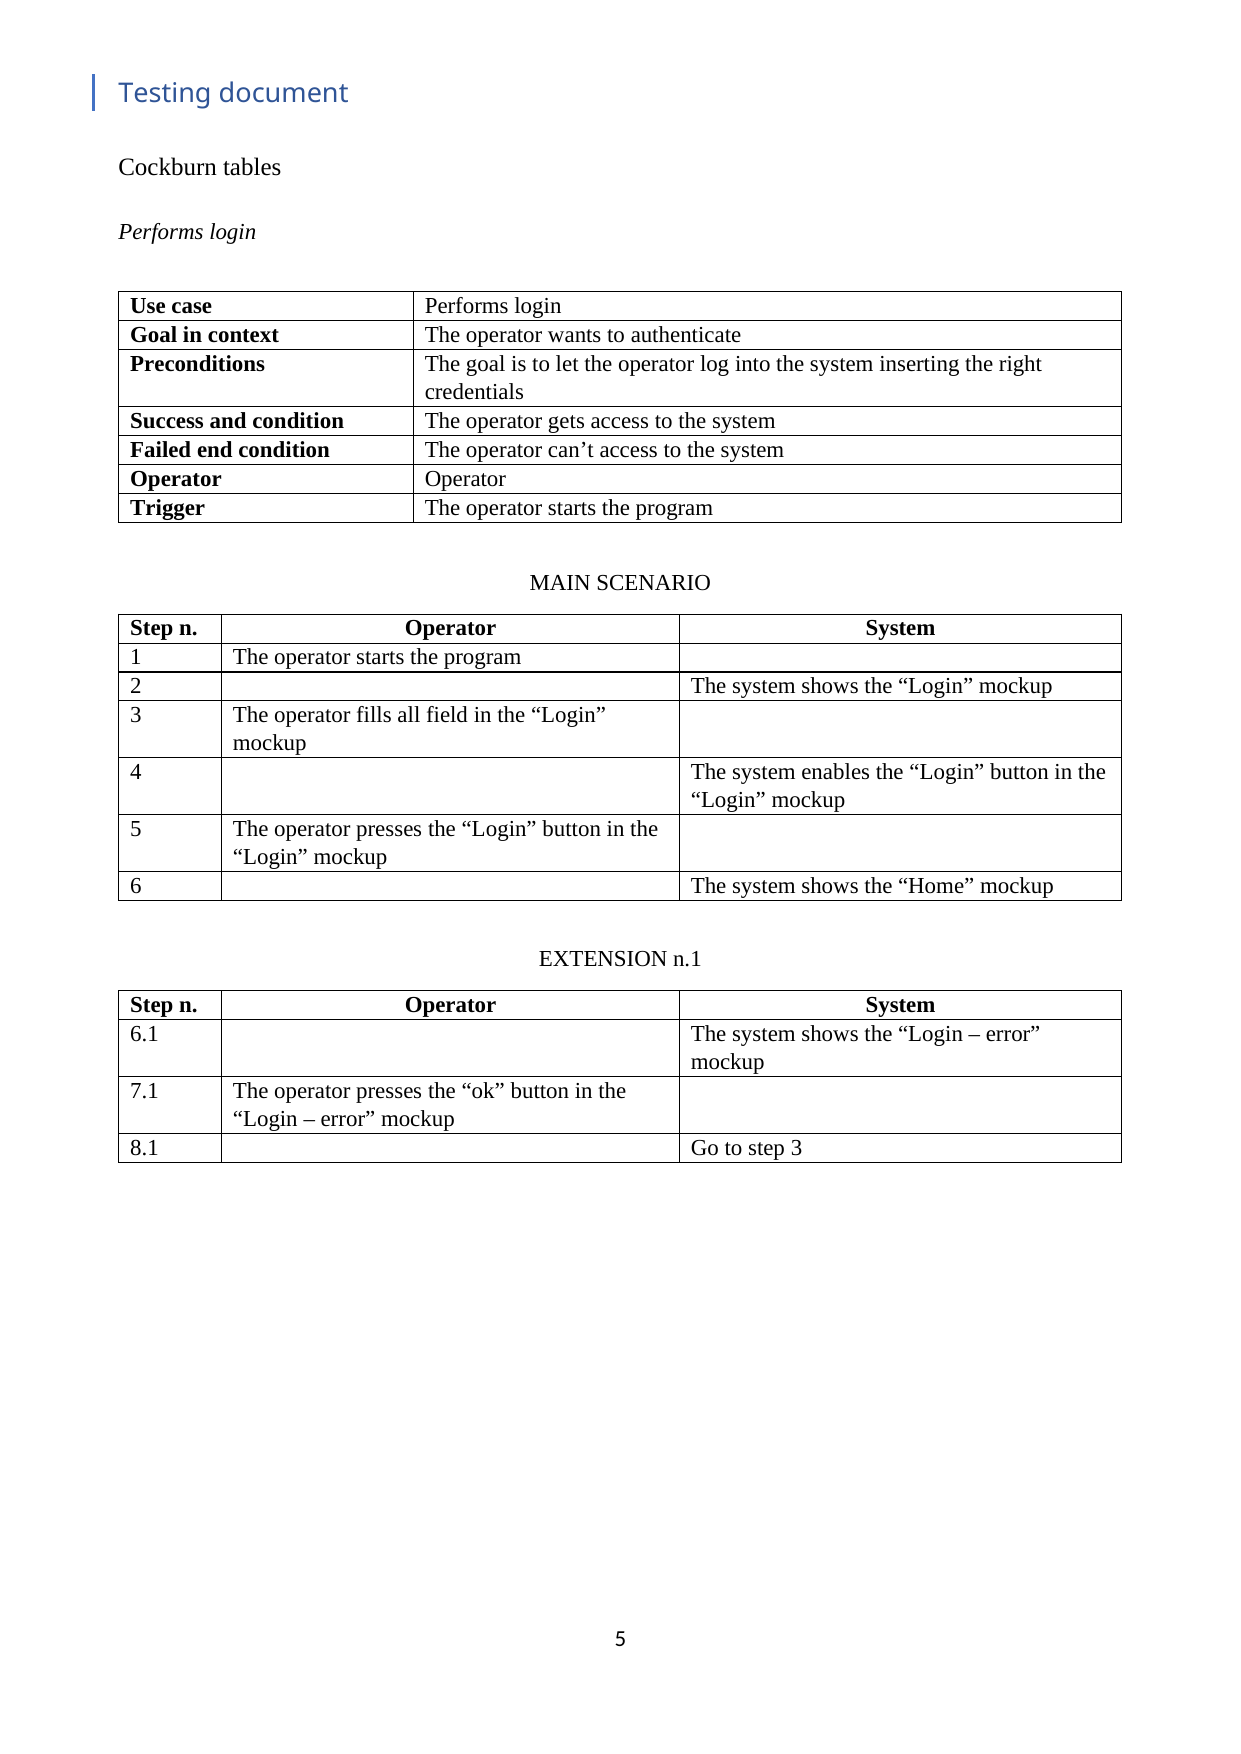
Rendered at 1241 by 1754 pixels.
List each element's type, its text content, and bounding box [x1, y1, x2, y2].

table_cell [222, 673, 679, 700]
table_cell The operator starts the program [222, 644, 679, 671]
table_header Performs login [414, 292, 1121, 320]
table_cell The operator fills all field in the “Login” mockup [222, 701, 679, 757]
table_cell Trigger [119, 494, 413, 522]
table_cell The system shows the “Login – error” mockup [680, 1020, 1121, 1076]
table_cell Operator [119, 465, 413, 493]
subtitle Cockburn tables [118, 152, 1122, 181]
table_cell The operator presses the “Login” button in the “Login” mockup [222, 815, 679, 871]
table_header Step n. [119, 991, 221, 1019]
table_cell Failed end condition [119, 436, 413, 464]
table_cell Success and condition [119, 407, 413, 435]
table_cell [222, 1134, 679, 1162]
table_cell The operator presses the “ok” button in the “Login – error” mockup [222, 1077, 679, 1133]
table_cell 6.1 [119, 1020, 221, 1076]
table_cell The operator starts the program [414, 494, 1121, 522]
table_header Operator [222, 615, 679, 642]
table_cell Operator [414, 465, 1121, 493]
table_cell The system shows the “Home” mockup [680, 872, 1121, 900]
table_cell [680, 1077, 1121, 1133]
table_header System [680, 991, 1121, 1019]
table_cell 5 [119, 815, 221, 871]
table_cell [222, 758, 679, 814]
table_cell The operator gets access to the system [414, 407, 1121, 435]
table_cell The system shows the “Login” mockup [680, 673, 1121, 700]
table_cell [680, 815, 1121, 871]
table_cell The operator wants to authenticate [414, 321, 1121, 349]
table_cell Goal in context [119, 321, 413, 349]
table_cell 4 [119, 758, 221, 814]
table_cell The goal is to let the operator log into the system inserting the right credentials [414, 350, 1121, 406]
table_cell 7.1 [119, 1077, 221, 1133]
table_cell Preconditions [119, 350, 413, 406]
table_header Use case [119, 292, 413, 320]
table_cell 6 [119, 872, 221, 900]
table_cell The system enables the “Login” button in the “Login” mockup [680, 758, 1121, 814]
table_header Operator [222, 991, 679, 1019]
text MAIN SCENARIO [118, 569, 1122, 595]
table_cell 2 [119, 673, 221, 700]
text EXTENSION n.1 [118, 946, 1122, 972]
table_cell [222, 1020, 679, 1076]
table_header Step n. [119, 615, 221, 642]
table_cell 3 [119, 701, 221, 757]
subtitle Performs login [118, 218, 1122, 245]
table_cell [680, 644, 1121, 671]
table_header System [680, 615, 1121, 642]
table_cell 8.1 [119, 1134, 221, 1162]
table_cell [680, 701, 1121, 757]
table_cell Go to step 3 [680, 1134, 1121, 1162]
table_cell [222, 872, 679, 900]
table_cell The operator can’t access to the system [414, 436, 1121, 464]
table_cell 1 [119, 644, 221, 671]
